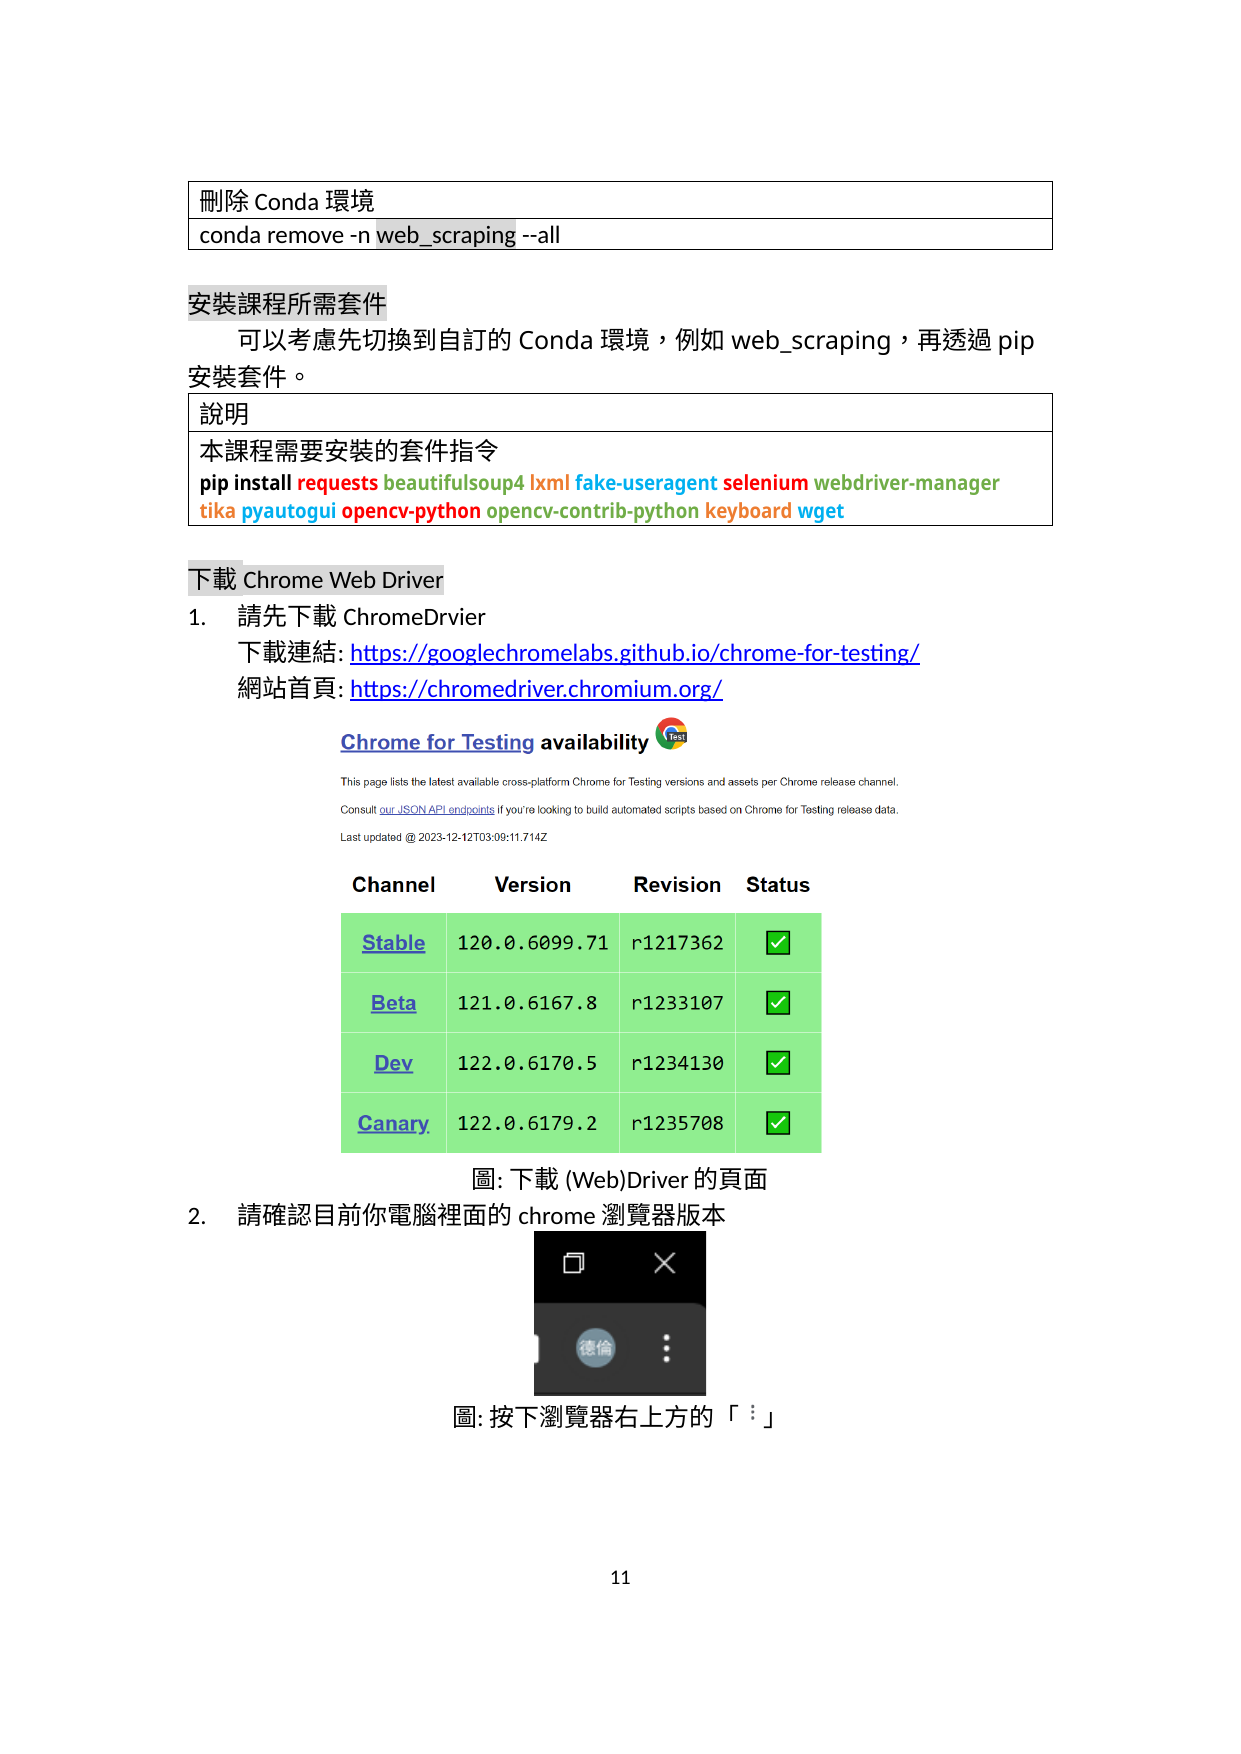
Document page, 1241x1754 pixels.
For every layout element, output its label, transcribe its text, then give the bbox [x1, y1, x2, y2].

table_cell 本課程需要安裝的套件指令 pip install requests beautifulsoup4 lxml fake-useragent selenium webdriver-manager tika pyautogui opencv-python opencv-contrib-python keyboard wget [189, 432, 1052, 525]
list 下載連結: https://googlechromelabs.github.io/chrome-for-testing/ [237, 632, 1053, 668]
table_cell conda remove -n web_scraping --all [189, 219, 376, 249]
picture [335, 704, 905, 1160]
table_cell conda remove -n web_scraping --all [516, 219, 1052, 249]
table_header 刪除Conda 環境 [189, 182, 1052, 218]
text 下載 Chrome Web Driver [243, 560, 1053, 596]
text 可以考慮先切換到自訂的 Conda 環境，例如 web_scraping，再透過 pip 安裝套件。 [187, 321, 1053, 393]
list 請確認目前你電腦裡面的 chrome 瀏覽器版本 [187, 1196, 1053, 1232]
text 安裝課程所需套件 [187, 284, 1053, 321]
list 請先下載 ChromeDrvier [187, 596, 1053, 632]
picture [534, 1231, 707, 1396]
table_header 說明 [189, 394, 1052, 431]
text 圖: 下載 (Web)Driver的頁面 [187, 1159, 1053, 1196]
picture [739, 1395, 764, 1427]
list 網站首頁: https://chromedriver.chromium.org/ [237, 668, 1053, 705]
text 圖: 按下瀏覽器右上方的「」 [187, 1396, 1053, 1434]
